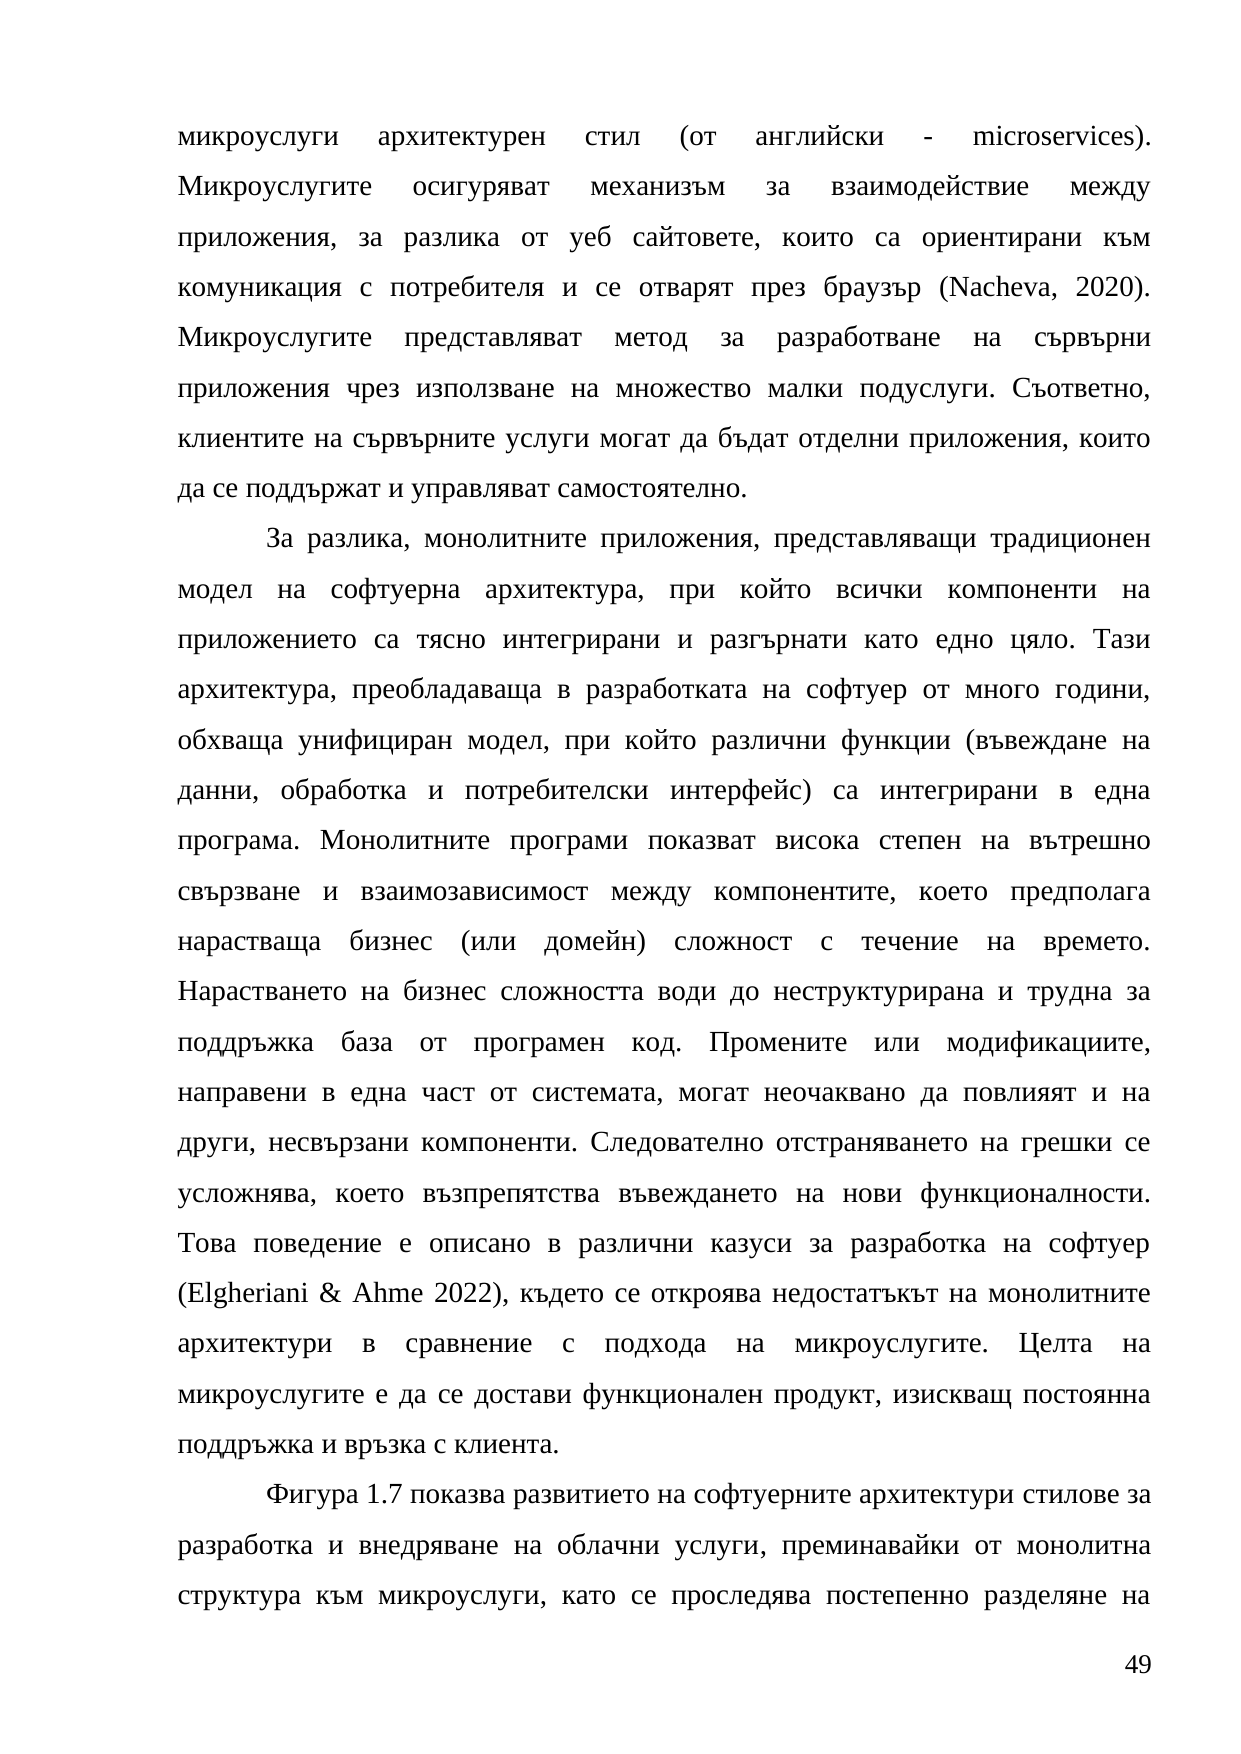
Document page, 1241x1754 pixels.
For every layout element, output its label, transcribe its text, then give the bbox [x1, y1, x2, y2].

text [177, 118, 1152, 504]
text За разлика, монолитните приложения, представляващи традиционен модел на софтуерна архитектура, при който всички компоненти на приложението са тясно интегрирани и разгърнати като едно цяло. Тази архитектура, преобладаваща в разработката на софтуер от много години, обхваща унифициран модел, при който различни функции (въвеждане на данни, обработка и потребителски интерфейс) са интегрирани в една програма. Монолитните програми показват висока степен на вътрешно свързване и взаимозависимост между компонентите, което предполага нарастваща бизнес (или домейн) сложност с течение на времето. Нарастването на бизнес сложността води до неструктурирана и трудна за поддръжка база от програмен код. Промените или модификациите, направени в една част от системата, могат неочаквано да повлияят и на други, несвързани компоненти. Следователно отстраняването на грешки се усложнява, което възпрепятства въвеждането на нови функционалности. Това поведение е описано в различни казуси за разработка на софтуер (Elgheriani & Ahme 2022), където се откроява недостатъкът на монолитните архитектури в сравнение с подхода на микроуслугите. Целта на микроуслугите е да се достави функционален продукт, изискващ постоянна поддръжка и връзка с клиента. [177, 521, 1152, 1460]
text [177, 1477, 1152, 1611]
